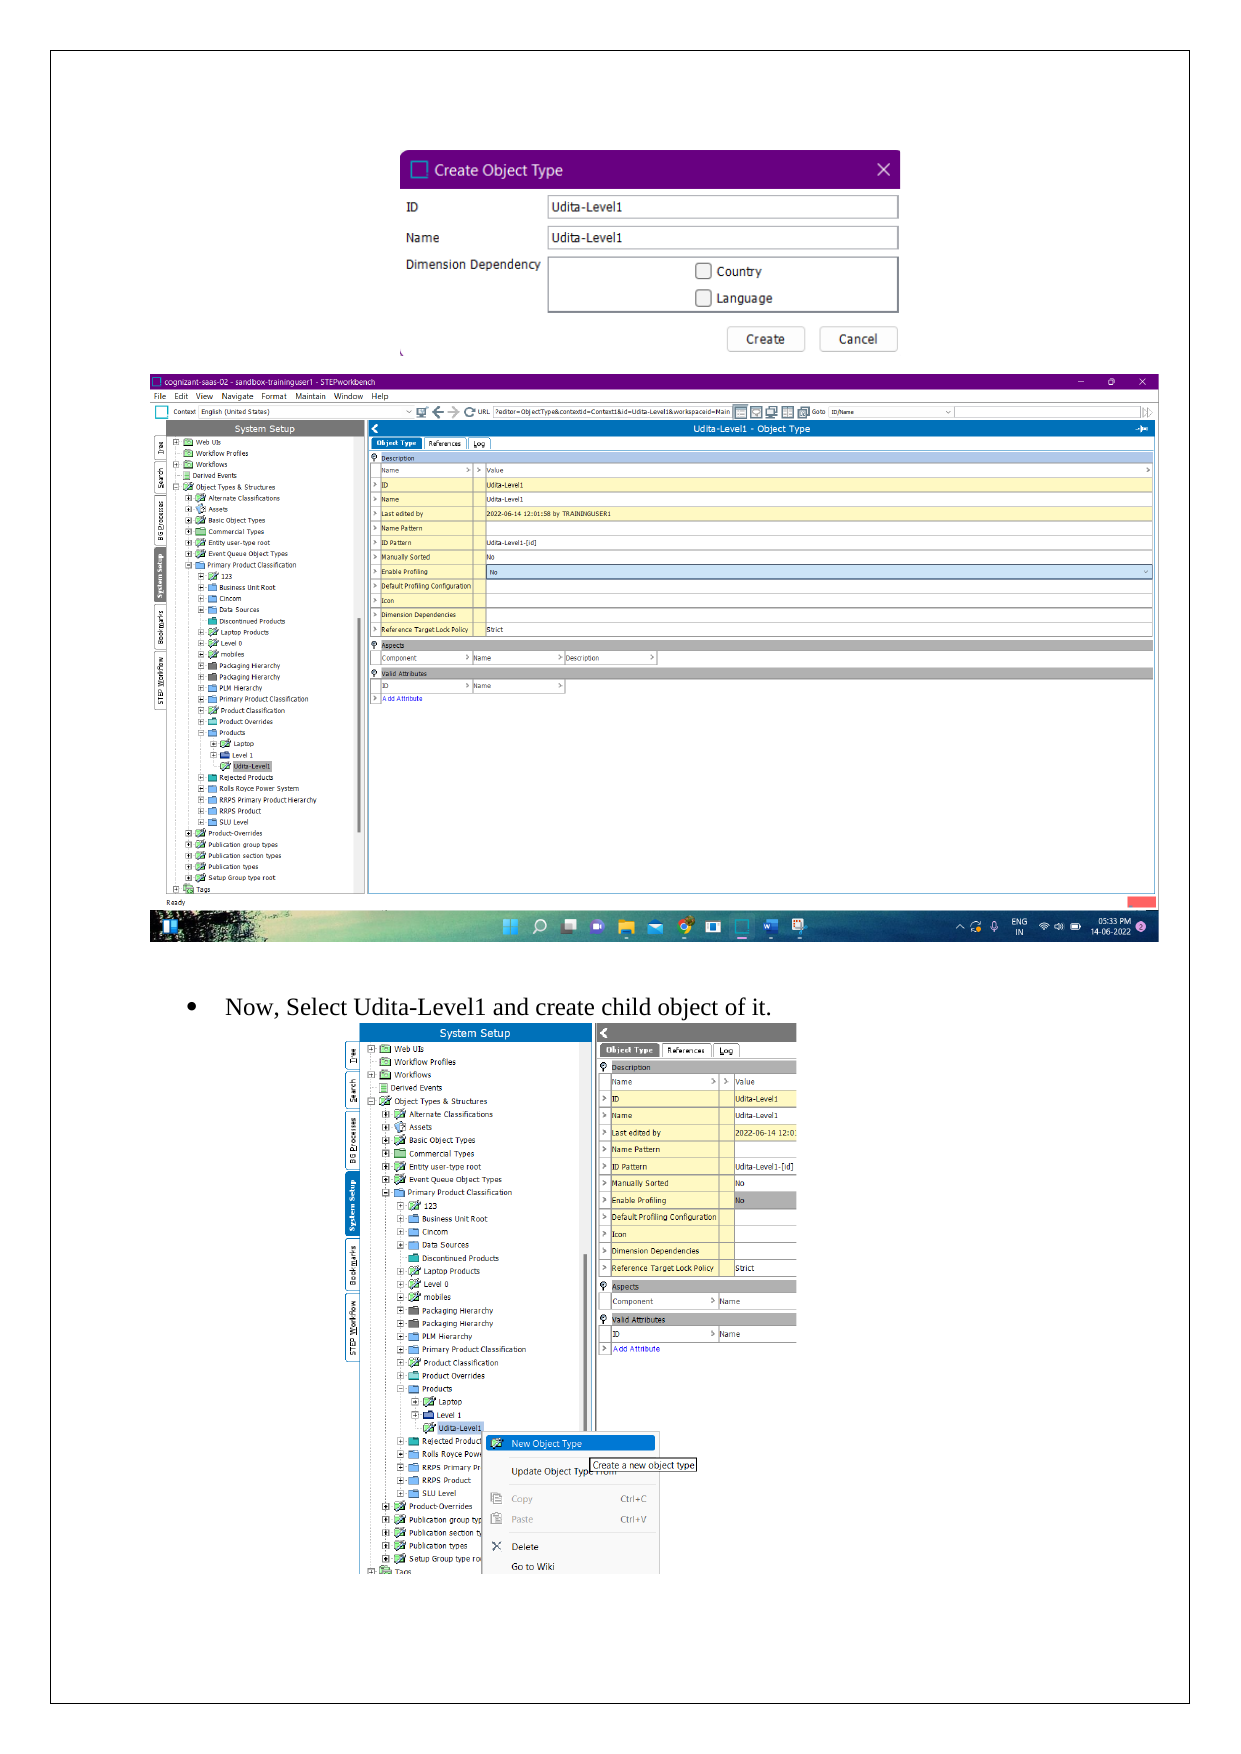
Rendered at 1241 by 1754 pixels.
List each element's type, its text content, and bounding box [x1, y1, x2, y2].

picture [400, 150, 901, 356]
list Now, Select Udita-Level1 and create child object of it. [187, 992, 1090, 1020]
picture [150, 374, 1159, 942]
picture [343, 1022, 797, 1574]
